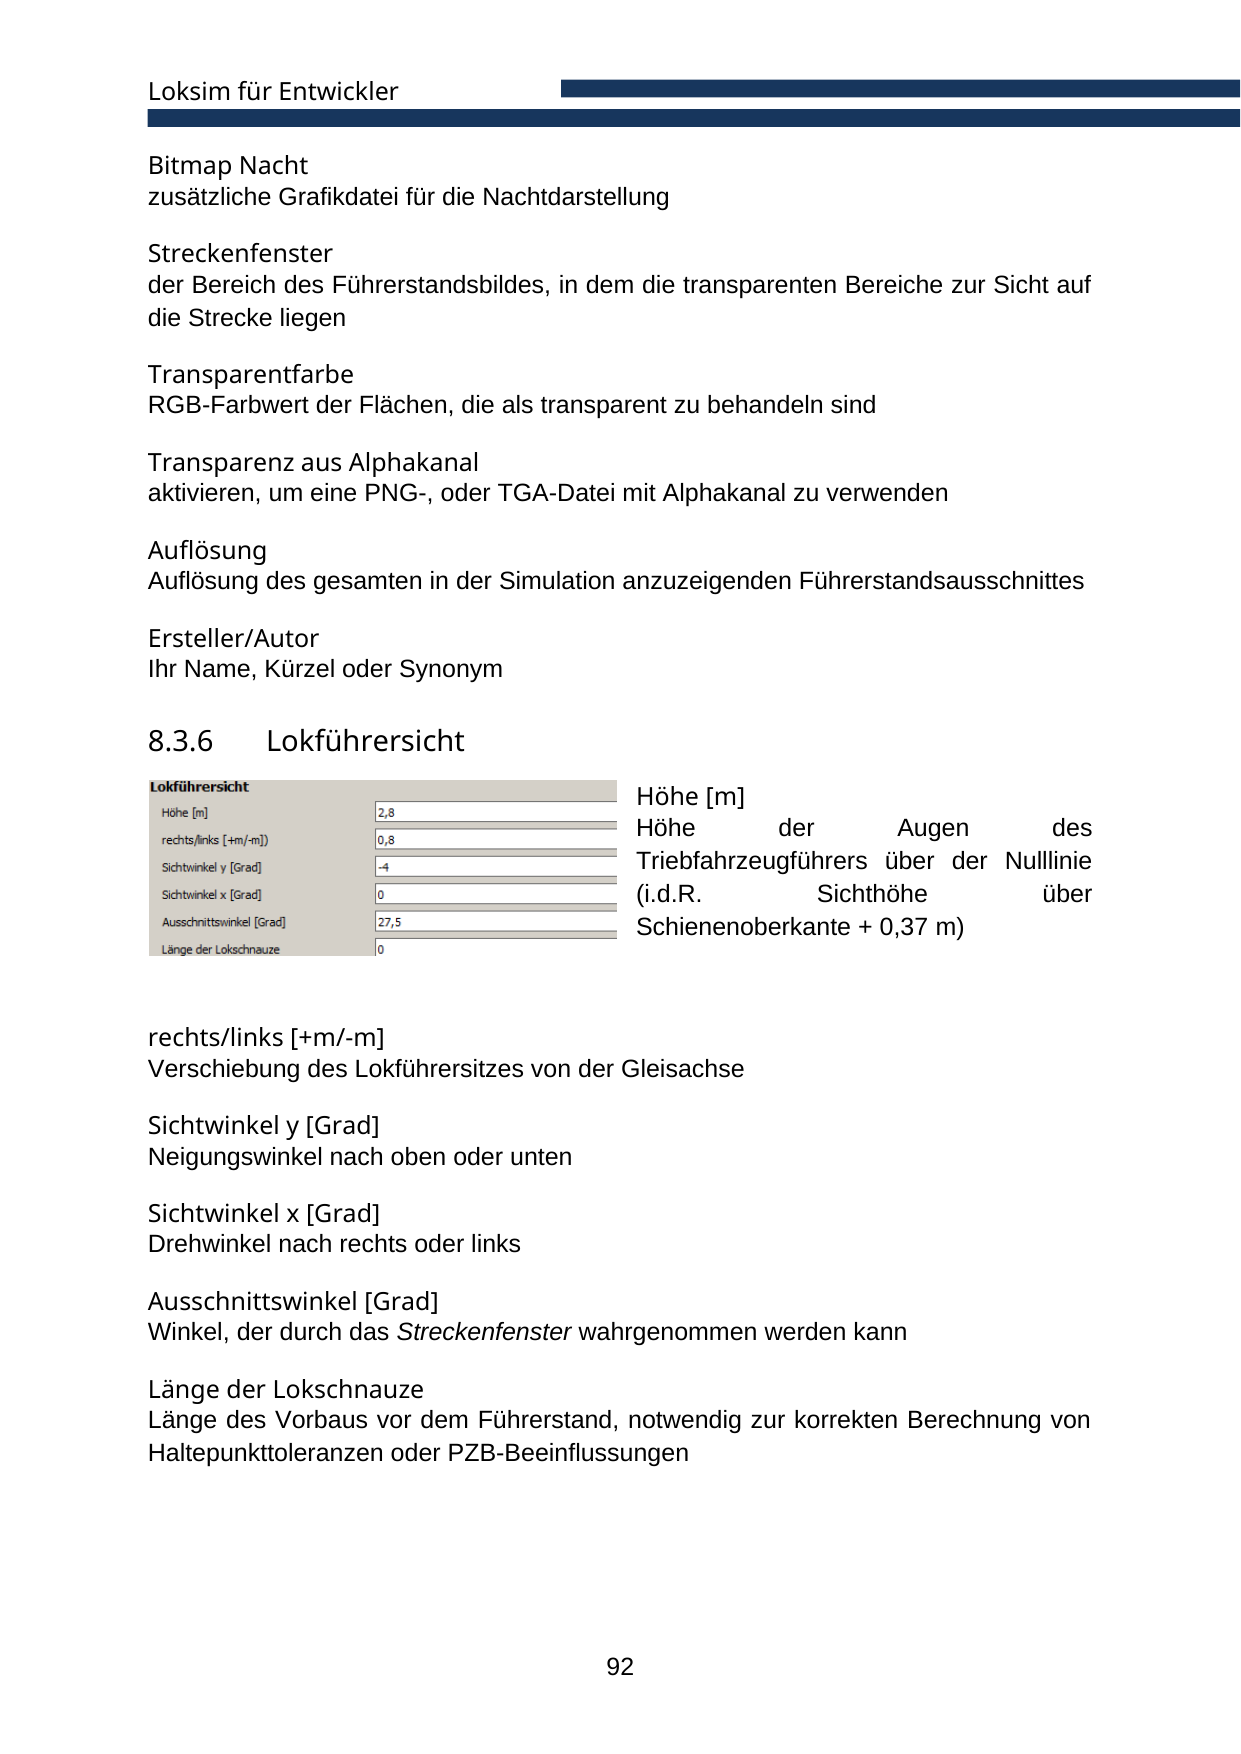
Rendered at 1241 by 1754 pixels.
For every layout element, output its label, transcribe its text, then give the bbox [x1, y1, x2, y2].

text rechts/links [+m/-m] [148, 1019, 1093, 1054]
text Winkel, der durch das Streckenfenster wahrgenommen werden kann [148, 1317, 1093, 1346]
text Sichtwinkel x [Grad] [148, 1195, 1093, 1229]
text Auflösung [148, 532, 1093, 566]
text Verschiebung des Lokführersitzes von der Gleisachse [148, 1054, 1093, 1082]
text Länge der Lokschnauze [148, 1371, 1093, 1405]
text Ersteller/Autor [148, 620, 1093, 654]
text zusätzliche Grafikdatei für die Nachtdarstellung [148, 182, 1093, 210]
text der Bereich des Führerstandsbildes, in dem die transparenten Bereiche zur Sicht auf die Strecke liegen [148, 269, 1093, 331]
picture [148, 780, 617, 955]
text Bitmap Nacht [148, 148, 1093, 182]
text Höhe der Augen des Triebfahrzeugführers über der Nulllinie (i.d.R. Sichthöhe über Schienenoberkante + 0,37 m) [617, 813, 1093, 941]
text Ihr Name, Kürzel oder Synonym [148, 654, 1093, 683]
text Transparenz aus Alphakanal [148, 444, 1093, 478]
text Neigungswinkel nach oben oder unten [148, 1142, 1093, 1170]
text aktivieren, um eine PNG-, oder TGA-Datei mit Alphakanal zu verwenden [148, 478, 1093, 507]
text Auflösung des gesamten in der Simulation anzuzeigenden Führerstandsausschnittes [148, 566, 1093, 595]
text Ausschnittswinkel [Grad] [148, 1283, 1093, 1317]
text Sichtwinkel y [Grad] [148, 1107, 1093, 1142]
text Höhe [m] [148, 779, 1093, 813]
text RGB-Farbwert der Flächen, die als transparent zu behandeln sind [148, 391, 1093, 419]
text Länge des Vorbaus vor dem Führerstand, notwendig zur korrekten Berechnung von Haltepunkttoleranzen oder PZB-Beeinflussungen [148, 1405, 1093, 1467]
text Streckenfenster [148, 236, 1093, 269]
text Drehwinkel nach rechts oder links [148, 1229, 1093, 1258]
subtitle Lokführersicht [148, 721, 1093, 760]
text Transparentfarbe [148, 356, 1093, 391]
